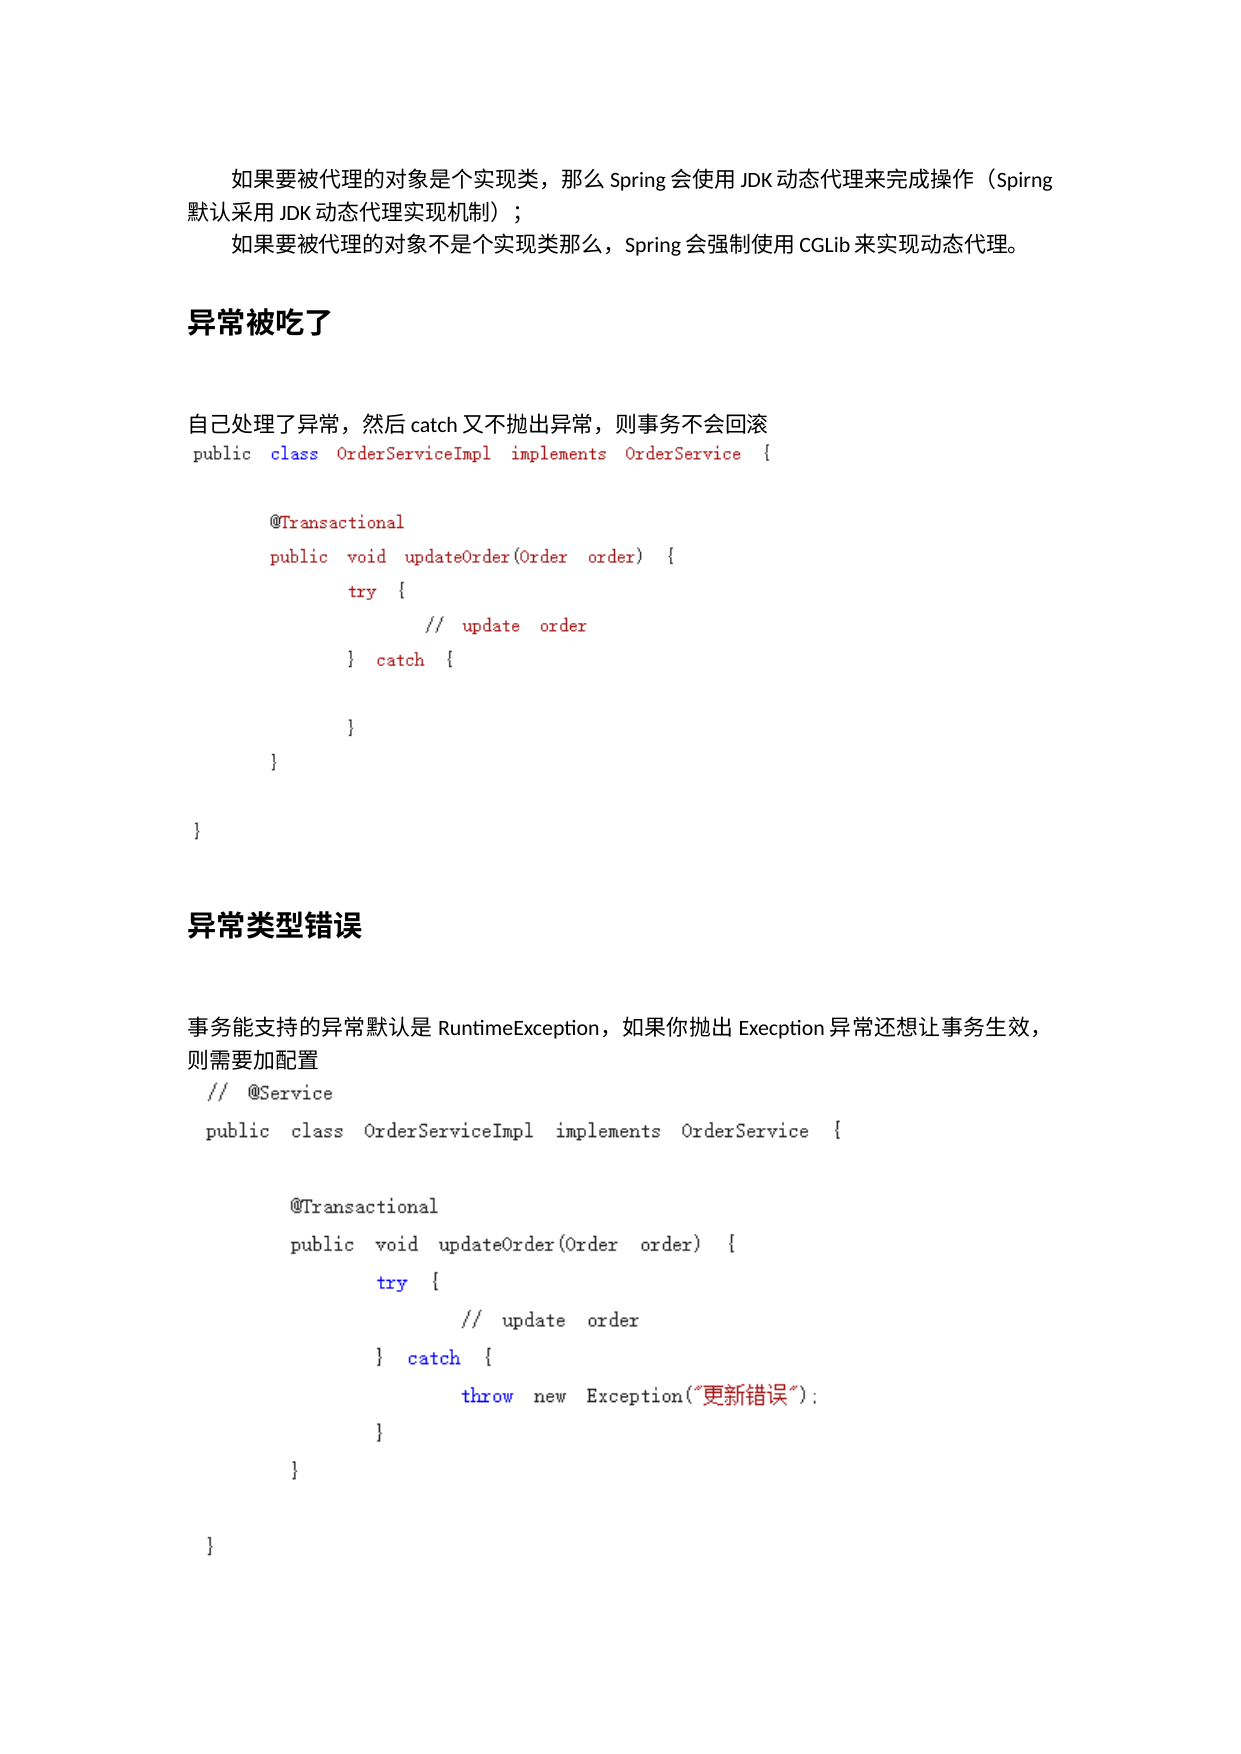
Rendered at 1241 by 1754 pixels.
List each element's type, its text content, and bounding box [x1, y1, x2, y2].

subtitle 异常被吃了 [187, 289, 1053, 354]
picture [187, 439, 1052, 849]
list 如果要被代理的对象是个实现类，那么Spring会使用JDK动态代理来完成操作（Spirng默认采用JDK动态代理实现机制）； [187, 162, 1053, 227]
picture [187, 1074, 1053, 1563]
subtitle 异常类型错误 [187, 891, 1053, 956]
text 事务能支持的异常默认是RuntimeException，如果你抛出Execption异常还想让事务生效，则需要加配置 [187, 1010, 1053, 1074]
list 如果要被代理的对象不是个实现类那么，Spring会强制使用CGLib来实现动态代理。 [187, 227, 1053, 259]
text 自己处理了异常，然后catch又不抛出异常，则事务不会回滚 [187, 407, 1053, 439]
